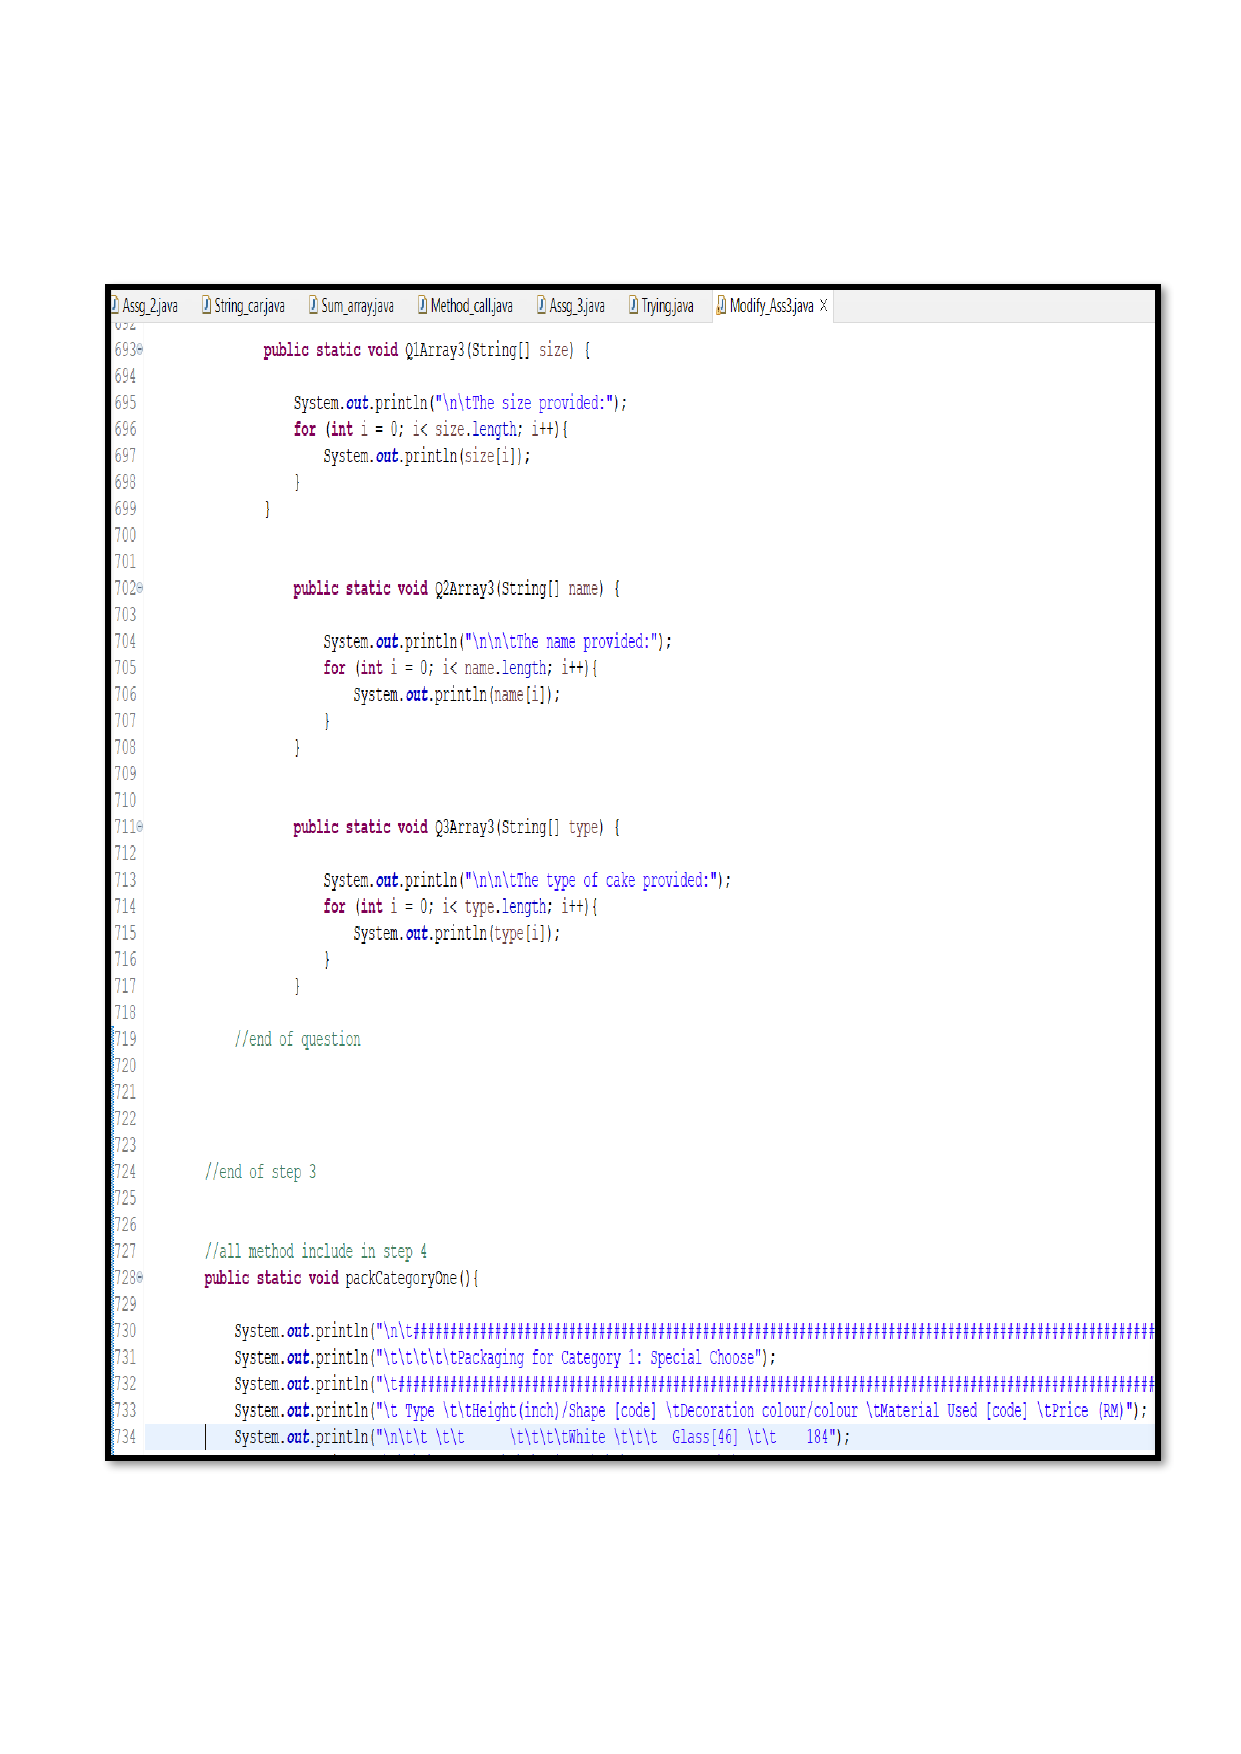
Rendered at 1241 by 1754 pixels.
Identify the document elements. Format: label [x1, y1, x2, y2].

picture [111, 290, 1155, 1455]
